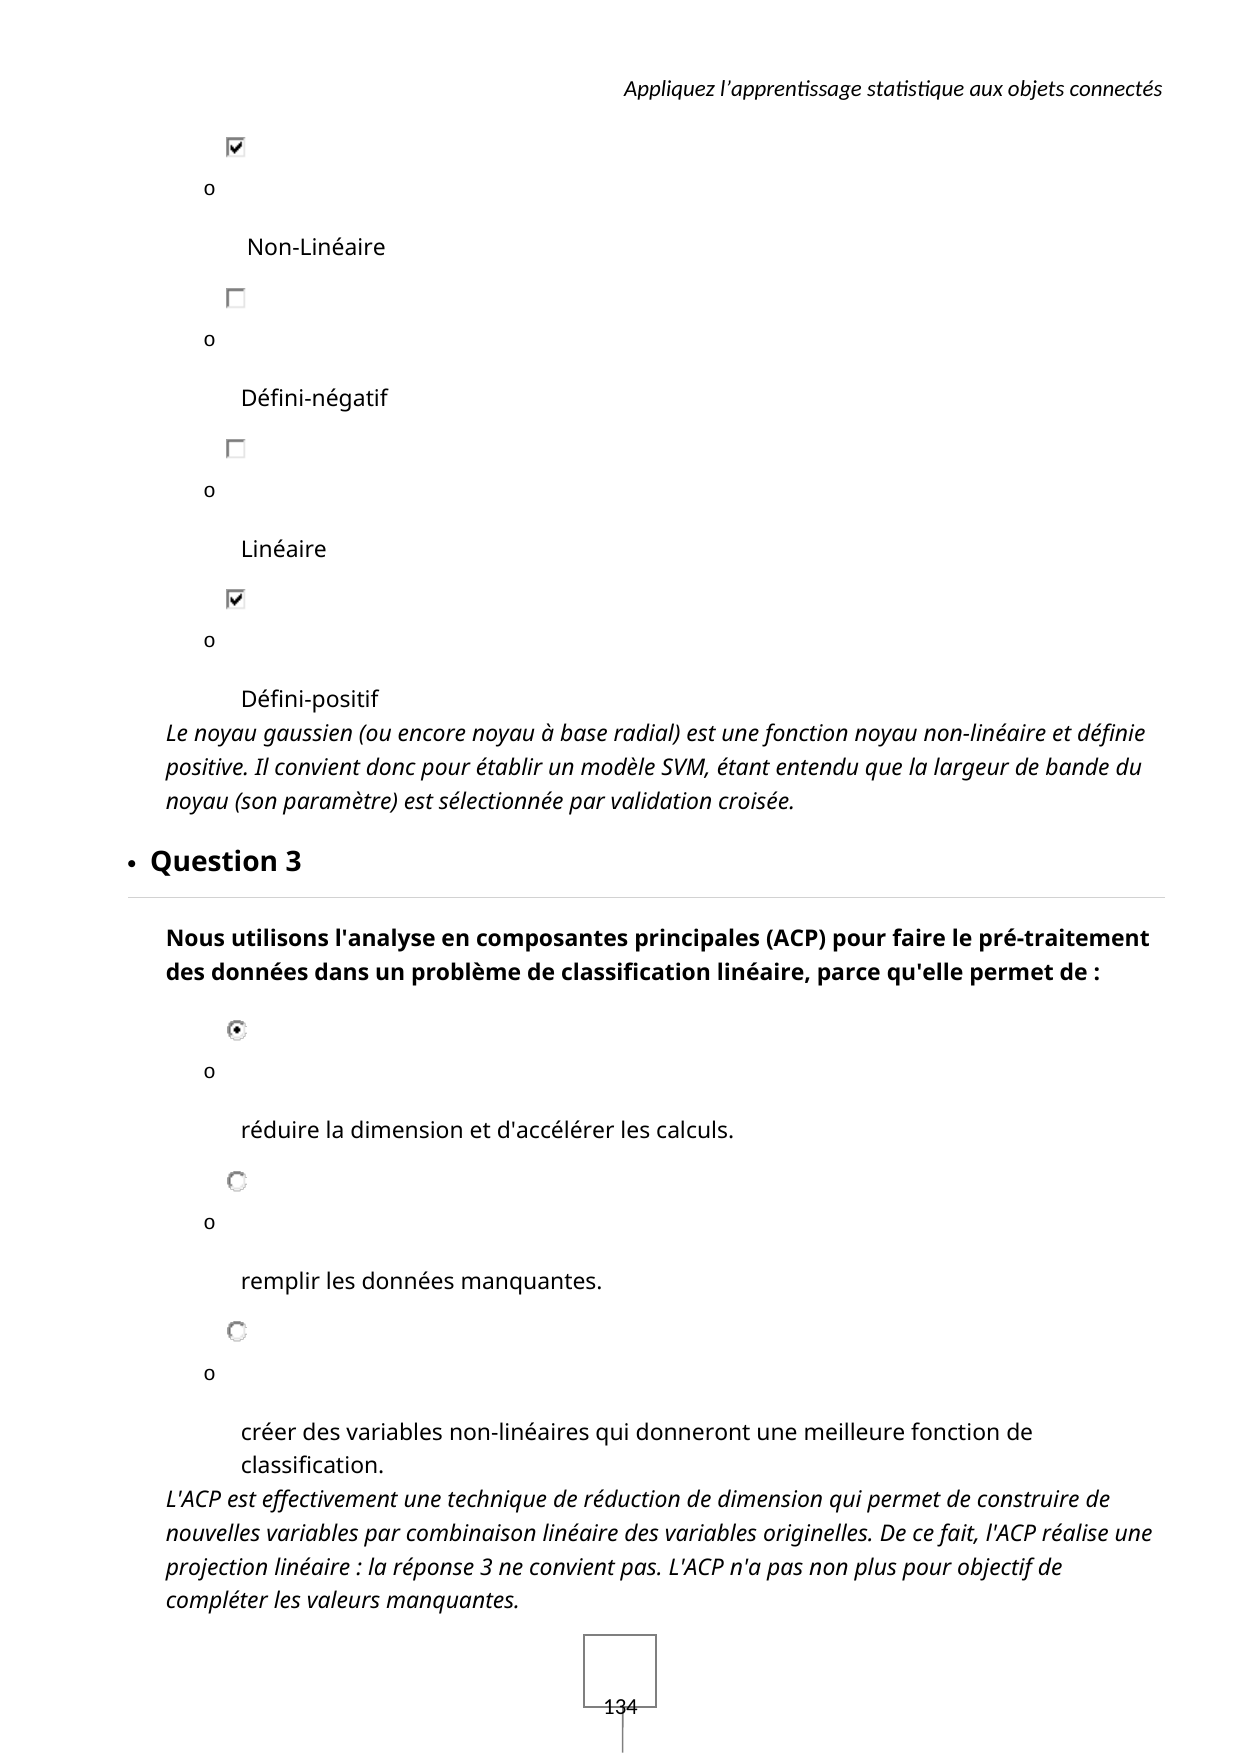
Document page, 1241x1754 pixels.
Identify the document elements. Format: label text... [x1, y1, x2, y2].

text créer des variables non-linéaires qui donneront une meilleure fonction de classification. [241, 1416, 1165, 1481]
text L'ACP est effectivement une technique de réduction de dimension qui permet de construire de nouvelles variables par combinaison linéaire des variables originelles. De ce fait, l'ACP réalise une projection linéaire : la réponse 3 ne convient pas. L'ACP n'a pas non plus pour objectif de compléter les valeurs manquantes. [166, 1483, 1165, 1616]
text réduire la dimension et d'accélérer les calculs. [241, 1114, 1165, 1145]
text Non-Linéaire [241, 231, 1165, 262]
text Le noyau gaussien (ou encore noyau à base radial) est une fonction noyau non-linéaire et définie positive. Il convient donc pour établir un modèle SVM, étant entendu que la largeur de bande du noyau (son paramètre) est sélectionnée par validation croisée. [166, 717, 1165, 816]
text Défini-négatif [241, 382, 1165, 413]
text Défini-positif [241, 683, 1165, 714]
text remplir les données manquantes. [241, 1265, 1165, 1296]
subtitle Question 3 [128, 842, 1165, 897]
text Linéaire [241, 533, 1165, 564]
text Nous utilisons l'analyse en composantes principales (ACP) pour faire le pré-traitement des données dans un problème de classification linéaire, parce qu'elle permet de : [166, 922, 1165, 987]
